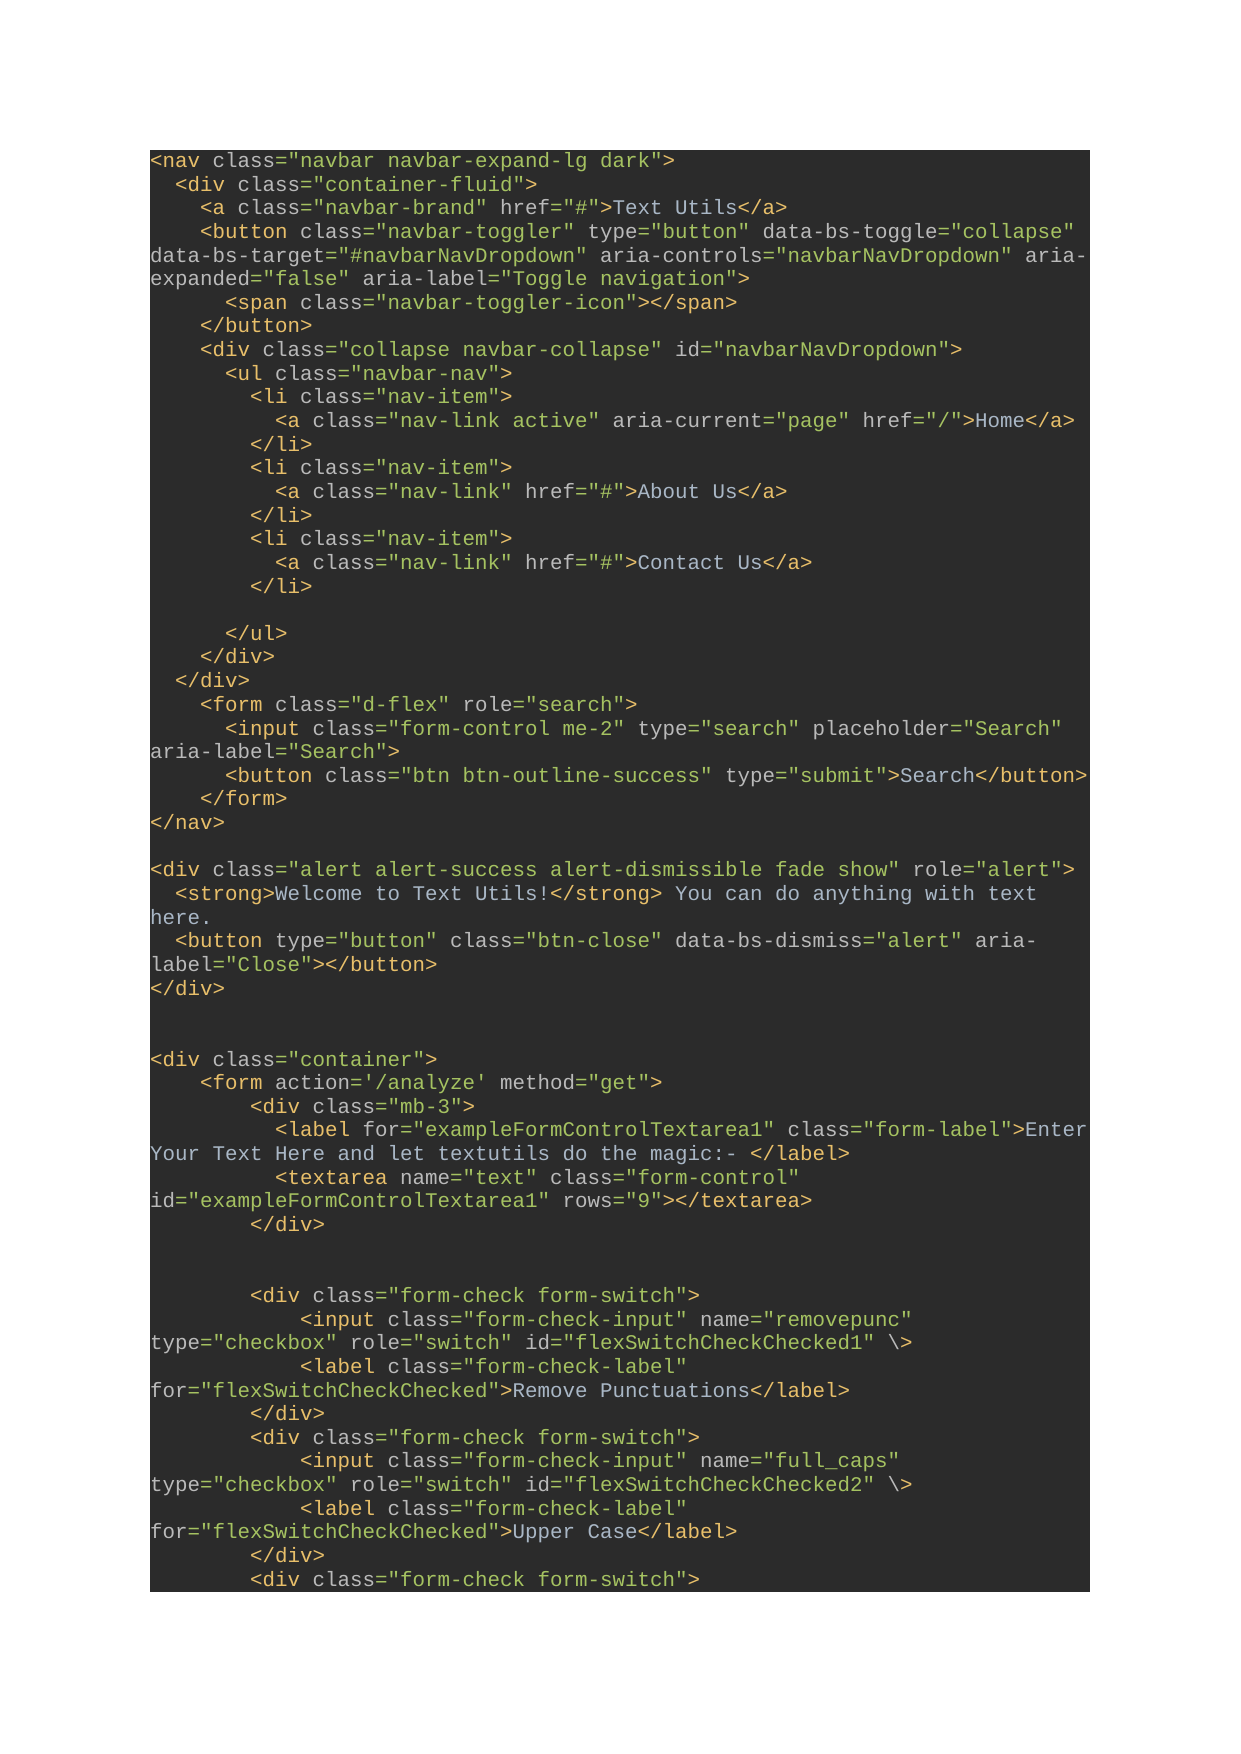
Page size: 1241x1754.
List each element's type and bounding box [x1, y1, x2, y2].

text [150, 150, 1090, 1592]
